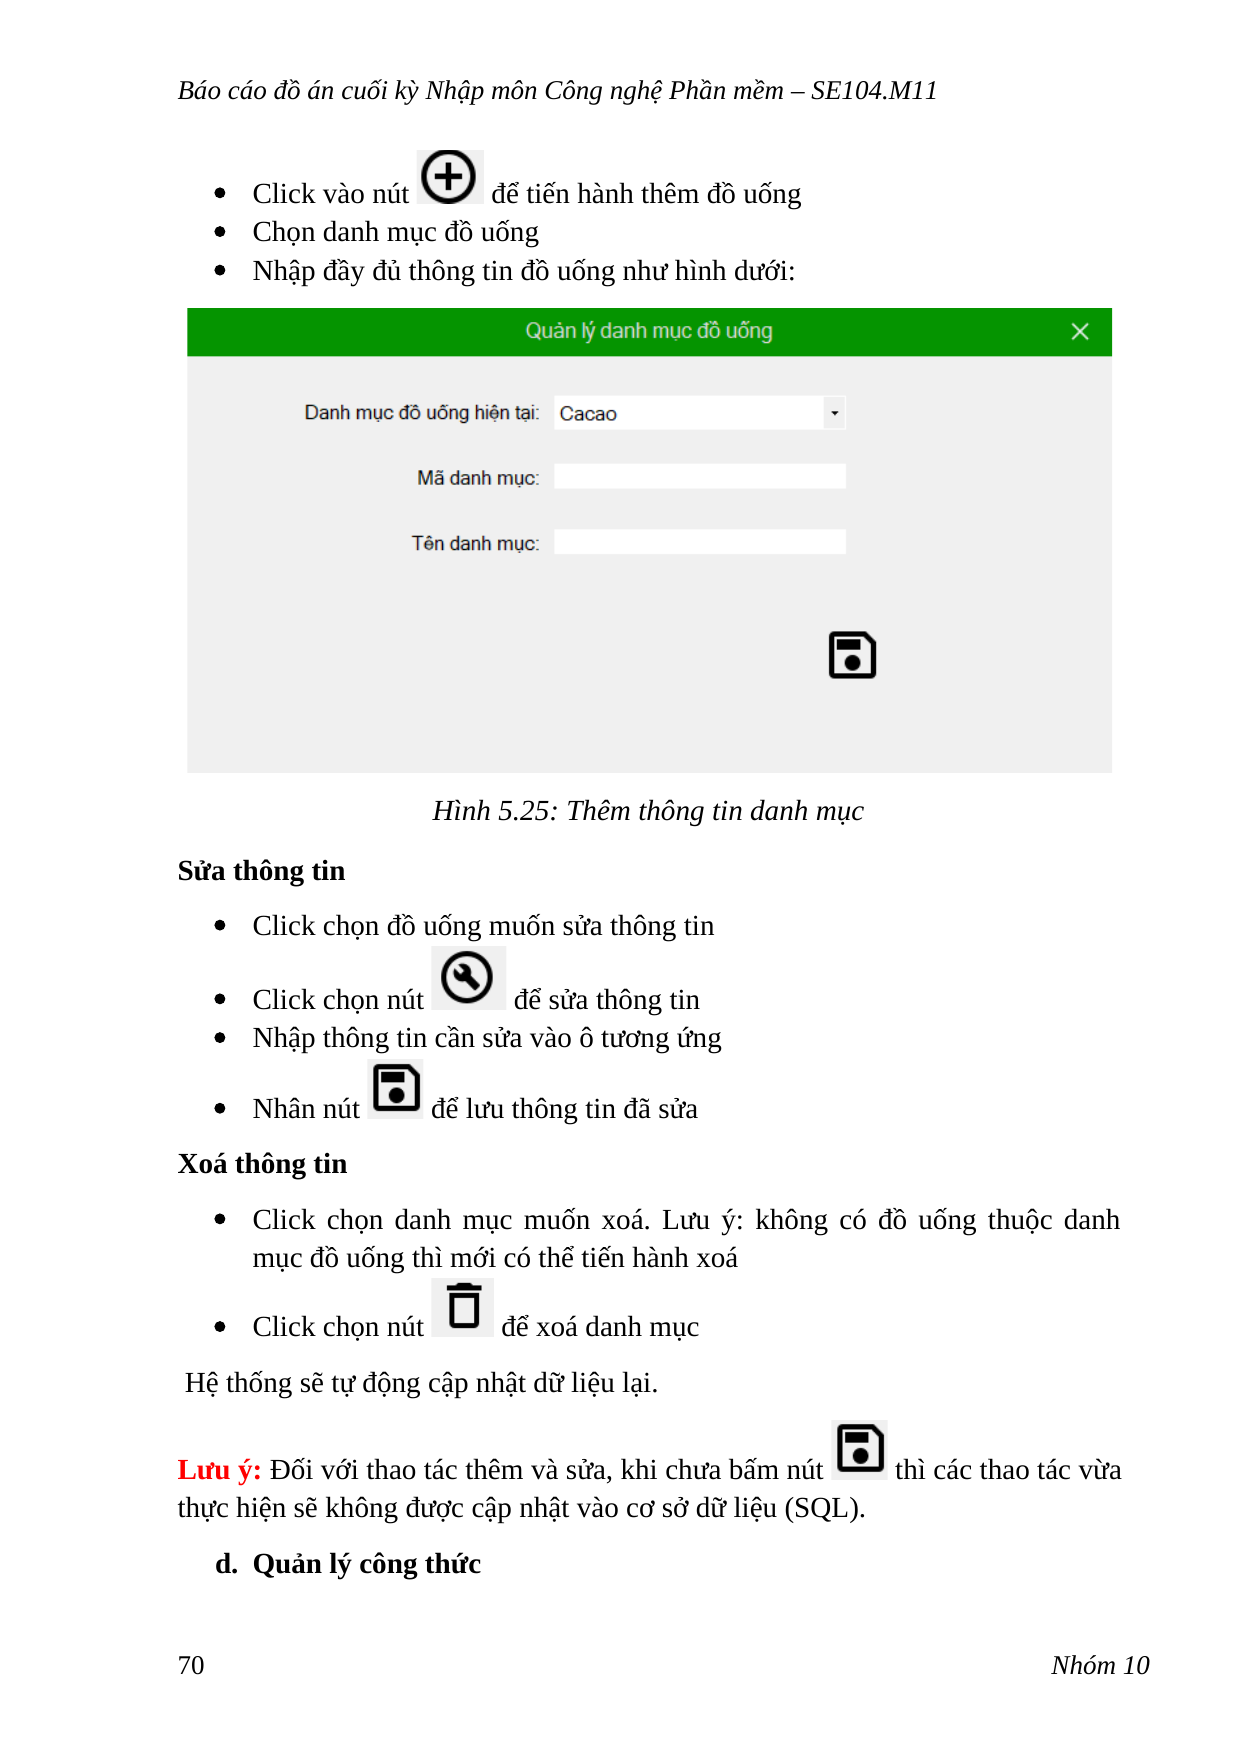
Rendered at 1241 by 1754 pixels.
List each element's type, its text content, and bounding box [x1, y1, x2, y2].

list Nhập đầy đủ thông tin đồ uống như hình dưới: [215, 253, 1122, 287]
list Chọn danh mục đồ uống [215, 214, 1122, 248]
list Quản lý công thức [215, 1546, 1122, 1579]
list Click chọn danh mục muốn xoá. Lưu ý: không có đồ uống thuộc danh mục đồ uống thì mới có thể tiến hành xoá [215, 1202, 1122, 1274]
list Click chọn nút để xoá danh mục [215, 1279, 1122, 1343]
list Click chọn nút để sửa thông tin [215, 947, 1122, 1016]
text Hình 5.25: Thêm thông tin danh mục [177, 793, 1122, 827]
picture [367, 1059, 424, 1119]
text Sửa thông tin [177, 853, 1122, 886]
picture [431, 946, 507, 1010]
picture [831, 1420, 888, 1480]
picture [416, 150, 484, 204]
picture [431, 1278, 494, 1337]
text Hệ thống sẽ tự động cập nhật dữ liệu lại. [177, 1365, 1122, 1398]
list Nhân nút để lưu thông tin đã sửa [215, 1059, 1122, 1125]
list Nhập thông tin cần sửa vào ô tương ứng [215, 1021, 1122, 1054]
text Xoá thông tin [177, 1147, 1122, 1180]
text Lưu ý: Đối với thao tác thêm và sửa, khi chưa bấm nút thì các thao tác vừa thực hiện sẽ không được cập nhật vào cơ sở dữ liệu (SQL). [177, 1420, 1122, 1524]
picture [187, 308, 1113, 773]
list Click vào nút để tiến hành thêm đồ uống [215, 150, 1122, 209]
list Click chọn đồ uống muốn sửa thông tin [215, 908, 1122, 942]
